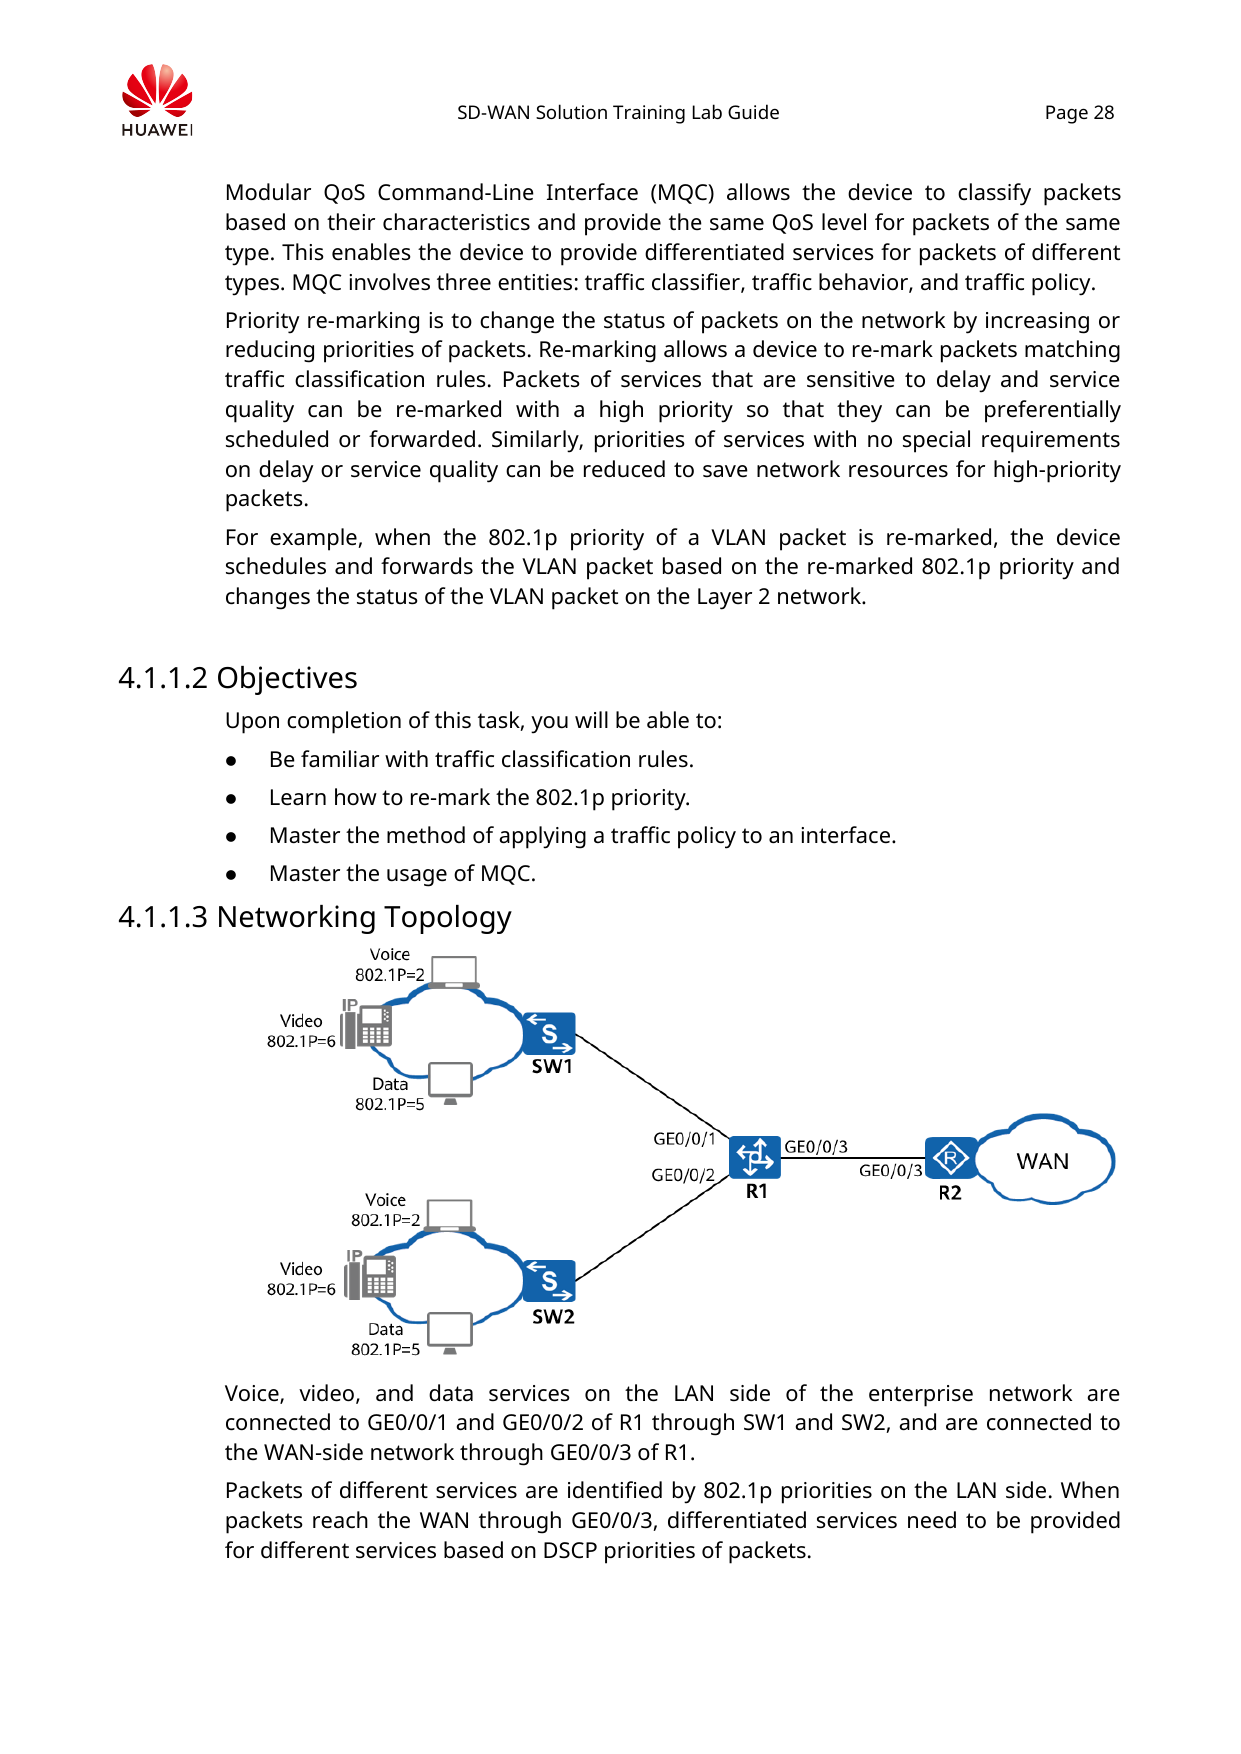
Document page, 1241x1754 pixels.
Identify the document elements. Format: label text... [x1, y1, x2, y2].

text Master the method of applying a traffic policy to an interface. [224, 820, 1122, 849]
text Modular QoS Command-Line Interface (MQC) allows the device to classify packets based on their characteristics and provide the same QoS level for packets of the same type. This enables the device to provide differentiated services for packets of different types. MQC involves three entities: traffic classifier, traffic behavior, and traffic policy. [224, 177, 1122, 296]
text Voice, video, and data services on the LAN side of the enterprise network are connected to GE0/0/1 and GE0/0/2 of R1 through SW1 and SW2, and are connected to the WAN-side network through GE0/0/3 of R1. [224, 1377, 1122, 1467]
text Be familiar with traffic classification rules. [224, 743, 1122, 773]
text Priority re-marking is to change the status of packets on the network by increasing or reducing priorities of packets. Re-marking allows a device to re-mark packets matching traffic classification rules. Packets of services that are sensitive to delay and service quality can be re-marked with a high priority so that they can be preferentially scheduled or forwarded. Similarly, priorities of services with no special requirements on delay or service quality can be reduced to save network resources for high-priority packets. [224, 305, 1122, 513]
subtitle Objectives [118, 657, 1122, 697]
text Upon completion of this task, you will be able to: [224, 705, 1122, 735]
text For example, when the 802.1p priority of a VLAN packet is re-marked, the device schedules and forwards the VLAN packet based on the re-marked 802.1p priority and changes the status of the VLAN packet on the Layer 2 network. [224, 522, 1122, 611]
text Master the usage of MQC. [224, 858, 1122, 888]
text Learn how to re-mark the 802.1p priority. [224, 782, 1122, 811]
subtitle Networking Topology [118, 896, 1122, 936]
picture [122, 64, 193, 136]
picture [250, 944, 1123, 1370]
text Packets of different services are identified by 802.1p priorities on the LAN side. When packets reach the WAN through GE0/0/3, differentiated services need to be provided for different services based on DSCP priorities of packets. [224, 1475, 1122, 1564]
